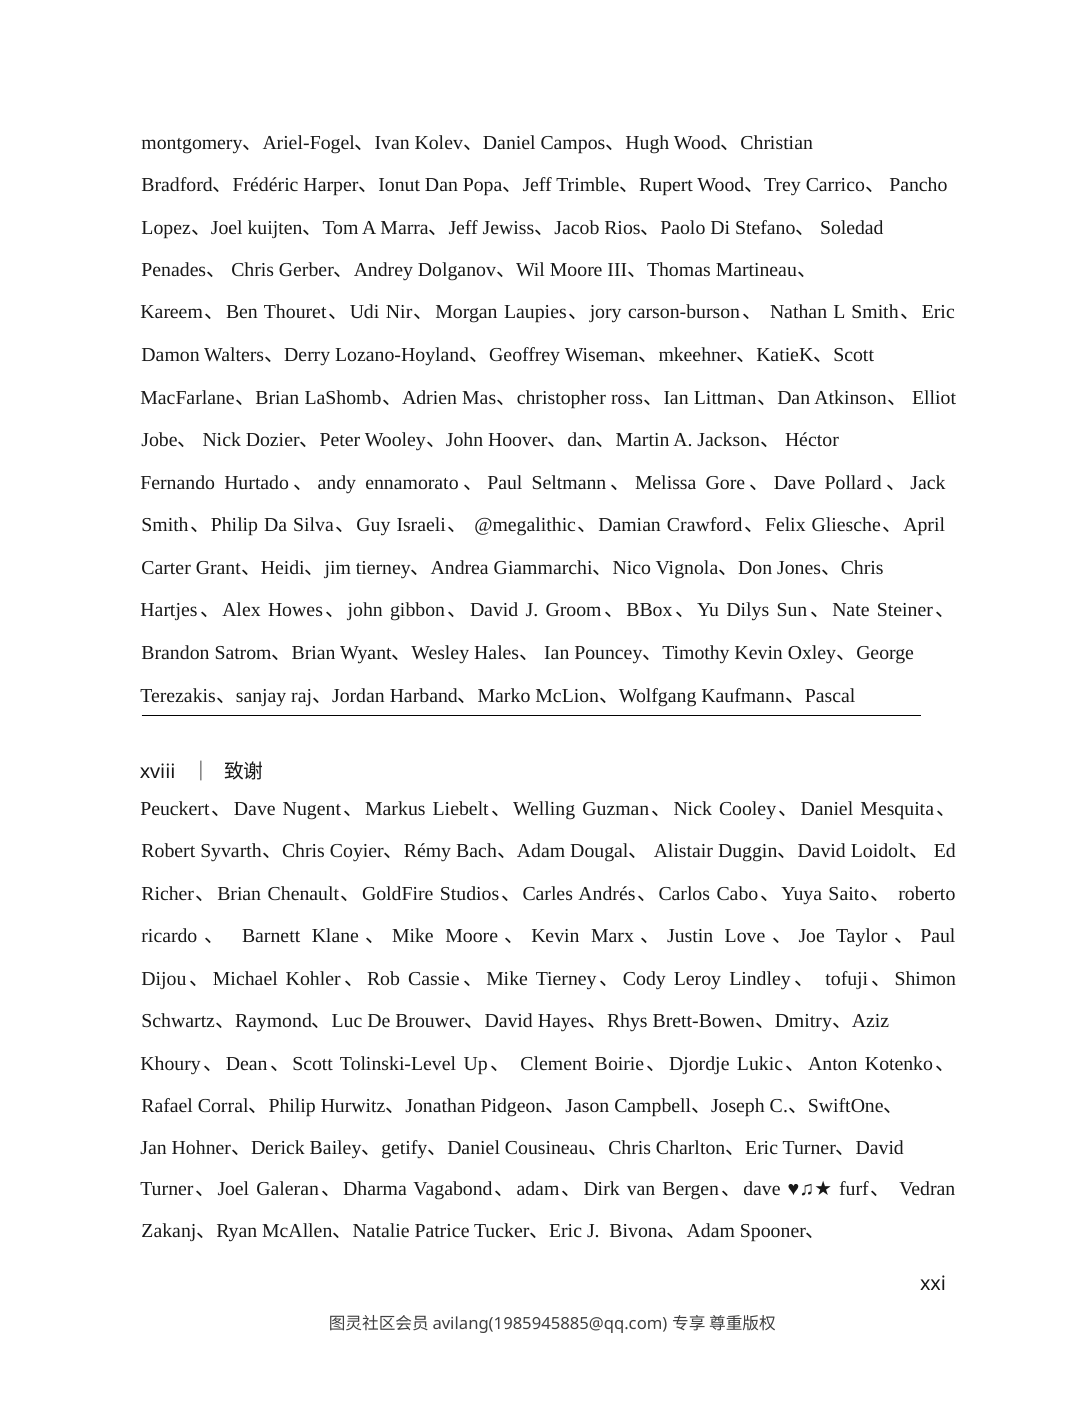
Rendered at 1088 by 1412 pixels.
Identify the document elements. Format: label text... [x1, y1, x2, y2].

text Turner、Joel Galeran、Dharma Vagabond、adam、Dirk van Bergen、dave ♥♫★ furf、 Vedran Zakanj、Ryan McAllen、Natalie Patrice Tucker、Eric J. Bivona、Adam Spooner、 [140, 1172, 956, 1243]
text Kareem、Ben Thouret、Udi Nir、Morgan Laupies、jory carson-burson、 Nathan L Smith、Eric Damon Walters、Derry Lozano-Hoyland、Geoffrey Wiseman、mkeehner、KatieK、Scott [140, 296, 956, 367]
text Jan Hohner、Derick Bailey、getify、Daniel Cousineau、Chris Charlton、Eric Turner、David [140, 1132, 956, 1161]
text Peuckert、Dave Nugent、Markus Liebelt、Welling Guzman、Nick Cooley、Daniel Mesquita、 Robert Syvarth、Chris Coyier、Rémy Bach、Adam Dougal、 Alistair Duggin、David Loidolt、 Ed Richer、Brian Chenault、GoldFire Studios、Carles Andrés、Carlos Cabo、Yuya Saito、 roberto ricardo、 Barnett Klane、Mike Moore、Kevin Marx、Justin Love、Joe Taylor、Paul Dijou、Michael Kohler、Rob Cassie、Mike Tierney、Cody Leroy Lindley、 tofuji、Shimon Schwartz、Raymond、Luc De Brouwer、David Hayes、Rhys Brett-Bowen、Dmitry、Aziz [140, 792, 956, 1033]
text Hartjes、Alex Howes、john gibbon、David J. Groom、BBox、Yu Dilys Sun、Nate Steiner、 Brandon Satrom、Brian Wyant、Wesley Hales、 Ian Pouncey、Timothy Kevin Oxley、George [140, 594, 956, 665]
text Fernando Hurtado、andy ennamorato、Paul Seltmann、Melissa Gore、Dave Pollard、Jack Smith、Philip Da Silva、Guy Israeli、 @megalithic、Damian Crawford、Felix Gliesche、April Carter Grant、Heidi、jim tierney、Andrea Giammarchi、Nico Vignola、Don Jones、Chris [140, 466, 946, 580]
text MacFarlane、Brian LaShomb、Adrien Mas、christopher ross、Ian Littman、Dan Atkinson、 Elliot Jobe、 Nick Dozier、Peter Wooley、John Hoover、dan、Martin A. Jackson、 Héctor [140, 381, 956, 452]
text xviii ｜ 致谢 [139, 756, 956, 785]
text Terezakis、sanjay raj、Jordan Harband、Marko McLion、Wolfgang Kaufmann、Pascal [140, 679, 956, 708]
text Khoury、Dean、Scott Tolinski-Level Up、 Clement Boirie、Djordje Lukic、Anton Kotenko、 Rafael Corral、Philip Hurwitz、Jonathan Pidgeon、Jason Campbell、Joseph C.、SwiftOne、 [140, 1047, 956, 1118]
